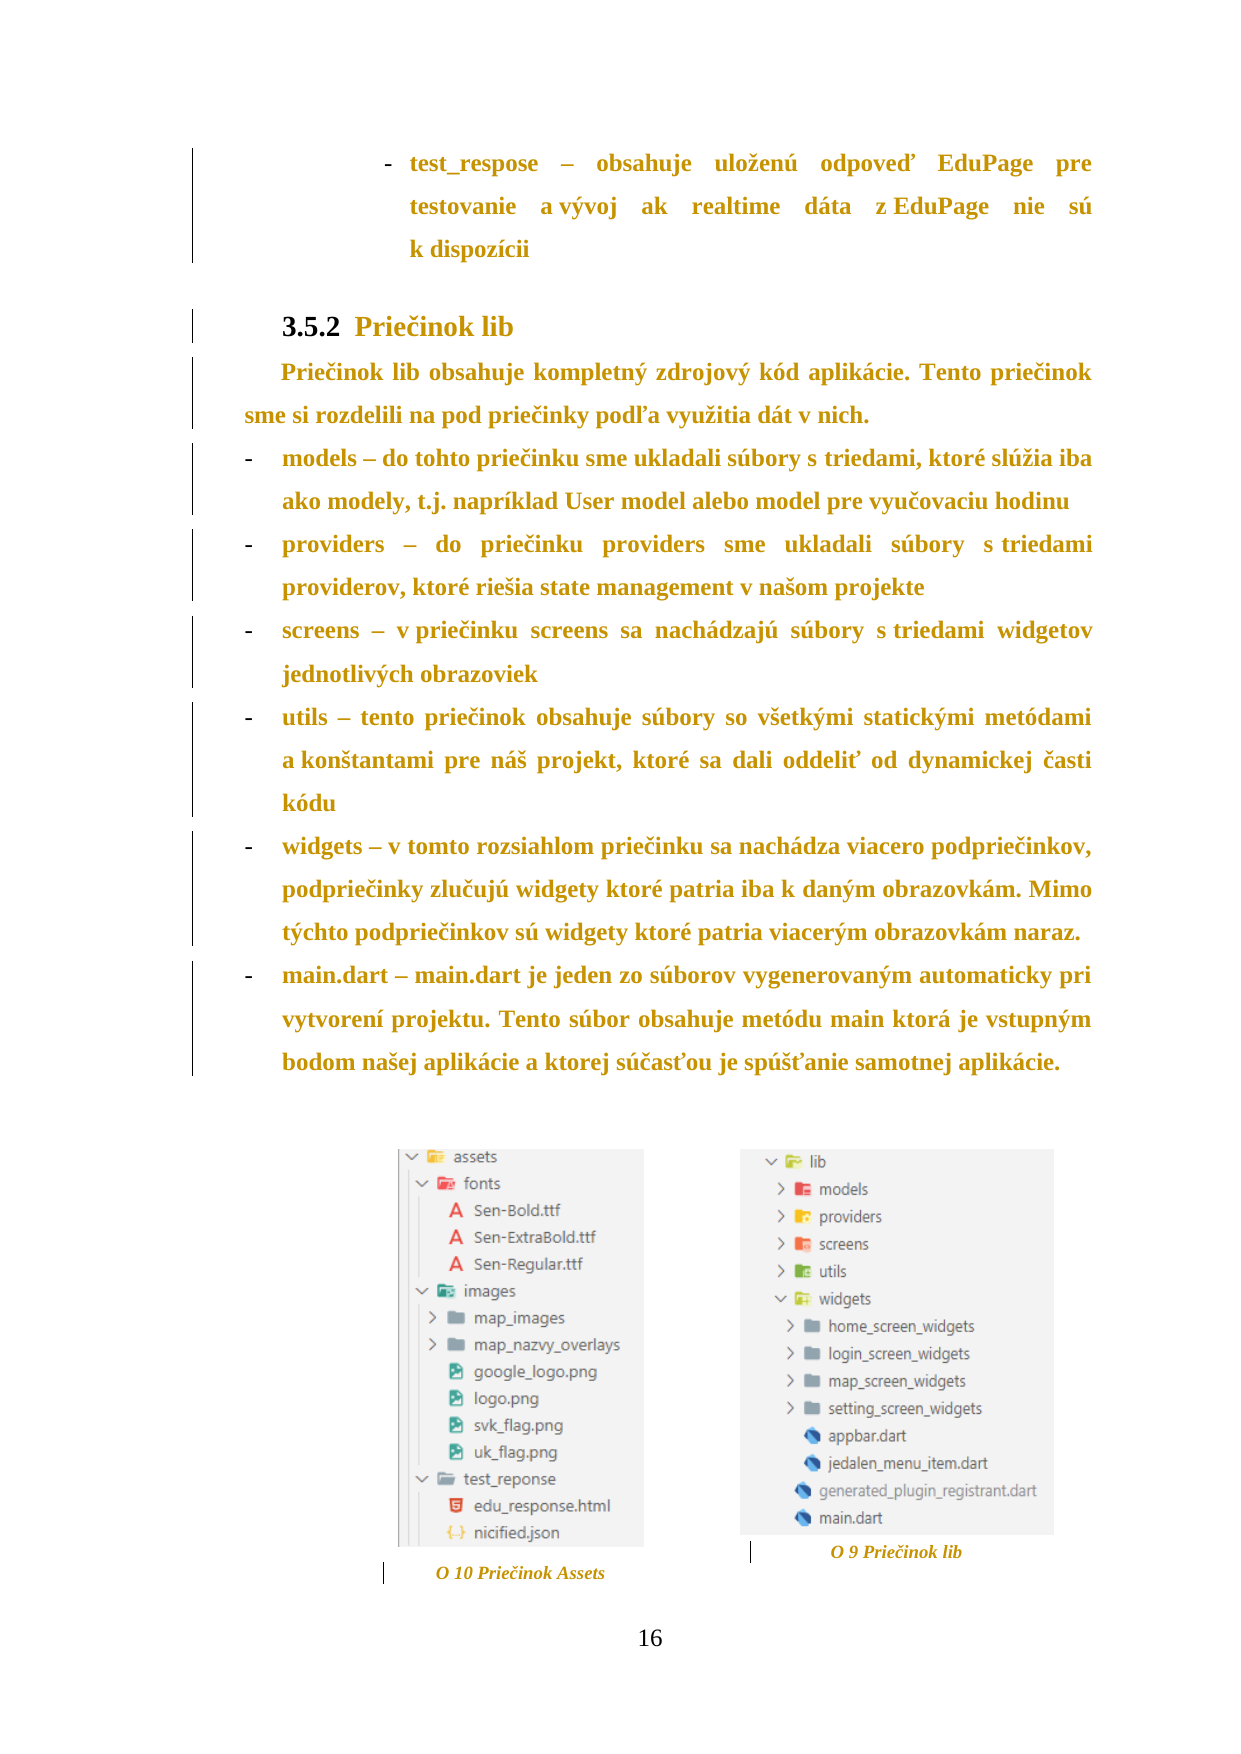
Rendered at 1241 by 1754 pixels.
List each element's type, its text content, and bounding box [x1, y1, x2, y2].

list models – do tohto priečinku sme ukladali súbory s triedami, ktoré slúžia iba ako modely, t.j. napríklad User model alebo model pre vyučovaciu hodinu [244, 443, 1092, 515]
picture [740, 1149, 1054, 1535]
list main.dart – main.dart je jeden zo súborov vygenerovaným automaticky pri vytvorení projektu. Tento súbor obsahuje metódu main ktorá je vstupným bodom našej aplikácie a ktorej súčasťou je spúšťanie samotnej aplikácie. [244, 961, 1092, 1076]
list test_respose – obsahuje uloženú odpoveď EduPage pre testovanie a vývoj ak realtime dáta z EduPage nie sú k dispozícii [384, 148, 1092, 263]
list widgets – v tomto rozsiahlom priečinku sa nachádza viacero podpriečinkov, podpriečinky zlučujú widgety ktoré patria iba k daným obrazovkám. Mimo týchto podpriečinkov sú widgety ktoré patria viacerým obrazovkám naraz. [244, 831, 1092, 946]
picture [398, 1149, 644, 1547]
text Priečinok lib obsahuje kompletný zdrojový kód aplikácie. Tento priečinok sme si rozdelili na pod priečinky podľa využitia dát v nich. [244, 357, 1092, 429]
list providers – do priečinku providers sme ukladali súbory s triedami providerov, ktoré riešia state management v našom projekte [244, 529, 1092, 601]
list utils – tento priečinok obsahuje súbory so všetkými statickými metódami a konštantami pre náš projekt, ktoré sa dali oddeliť od dynamickej časti kódu [244, 702, 1092, 817]
list Priečinok lib [282, 309, 1092, 342]
list screens – v priečinku screens sa nachádzajú súbory s triedami widgetov jednotlivých obrazoviek [244, 616, 1092, 687]
